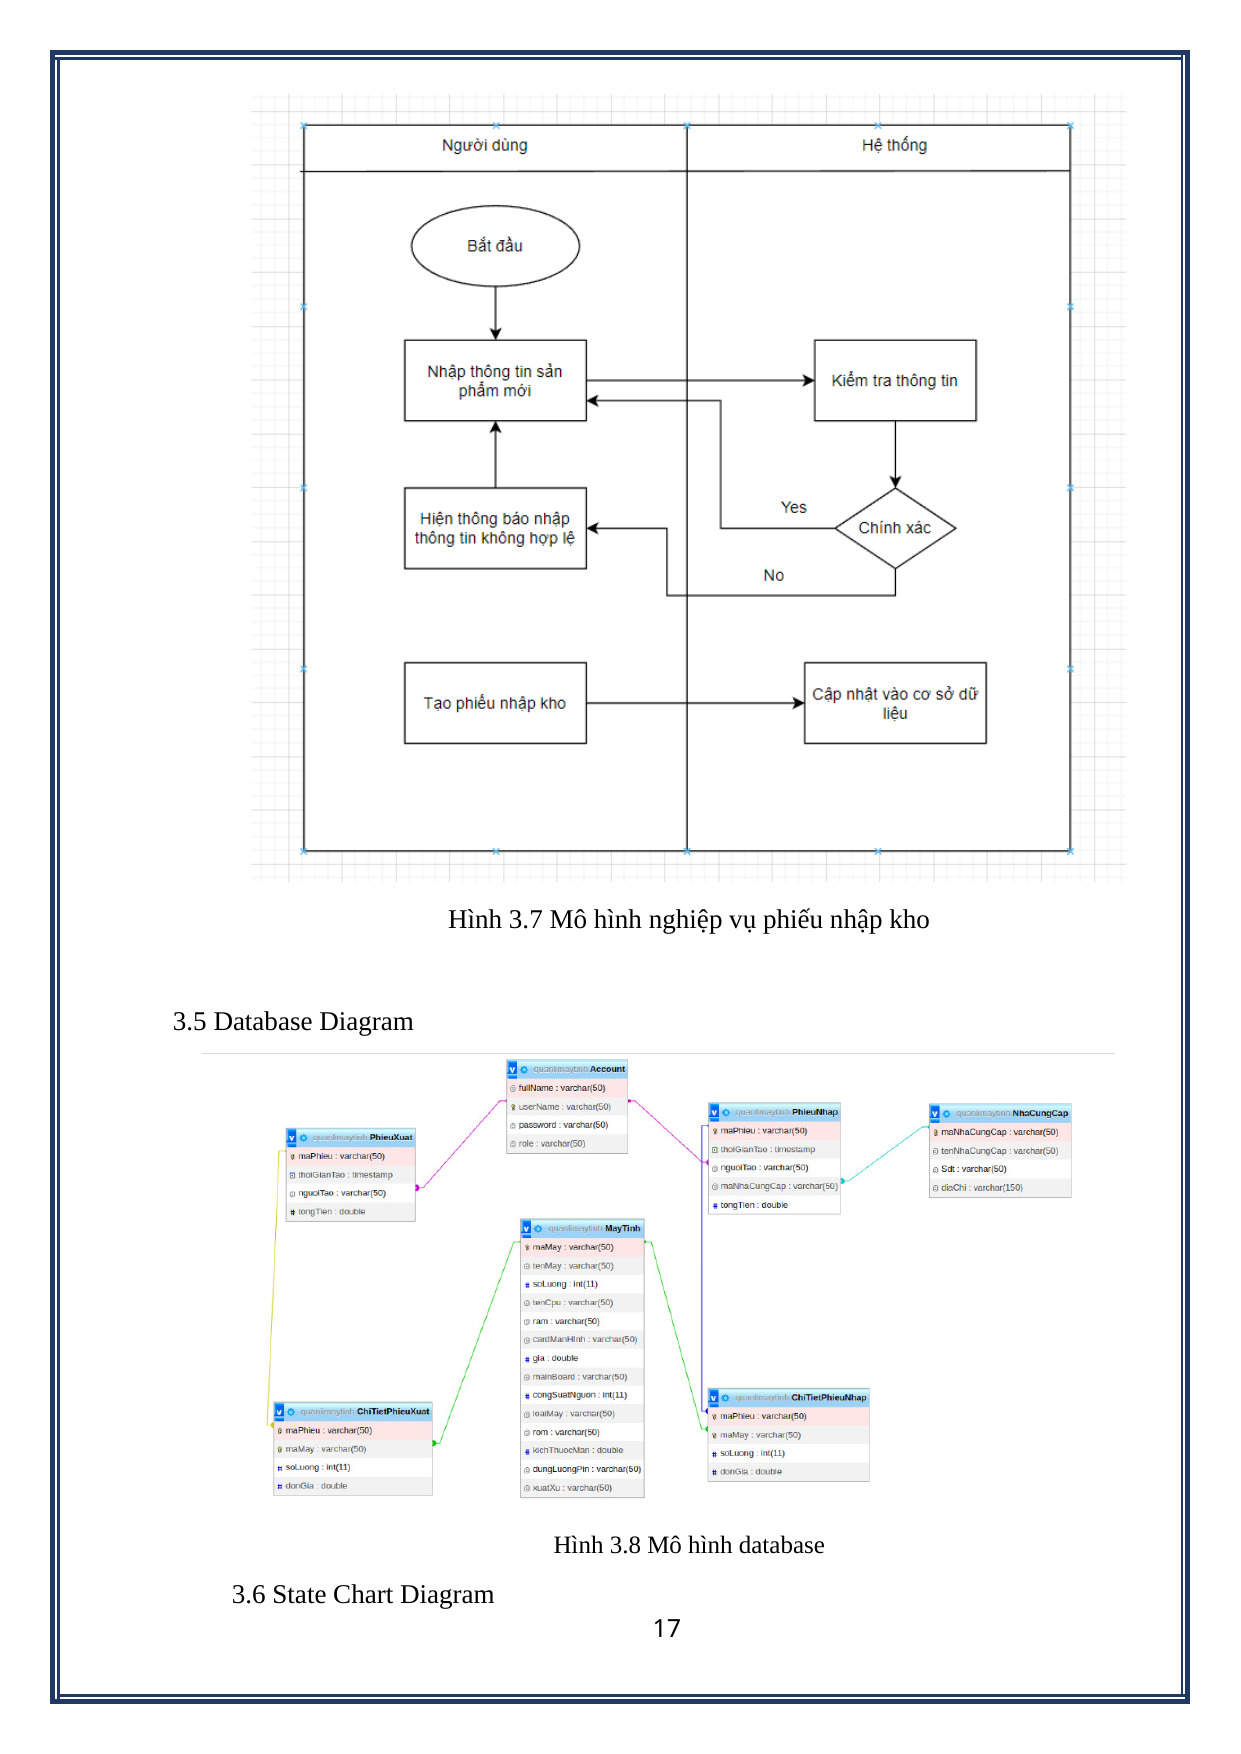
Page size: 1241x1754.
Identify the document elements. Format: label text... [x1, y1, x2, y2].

text 3.6 State Chart Diagram [232, 1578, 1146, 1609]
text Hình 3.7 Mô hình nghiệp vụ phiếu nhập kho [232, 903, 1146, 934]
picture [251, 94, 1127, 882]
picture [202, 1053, 1115, 1510]
text Hình 3.8 Mô hình database [232, 1531, 1146, 1559]
